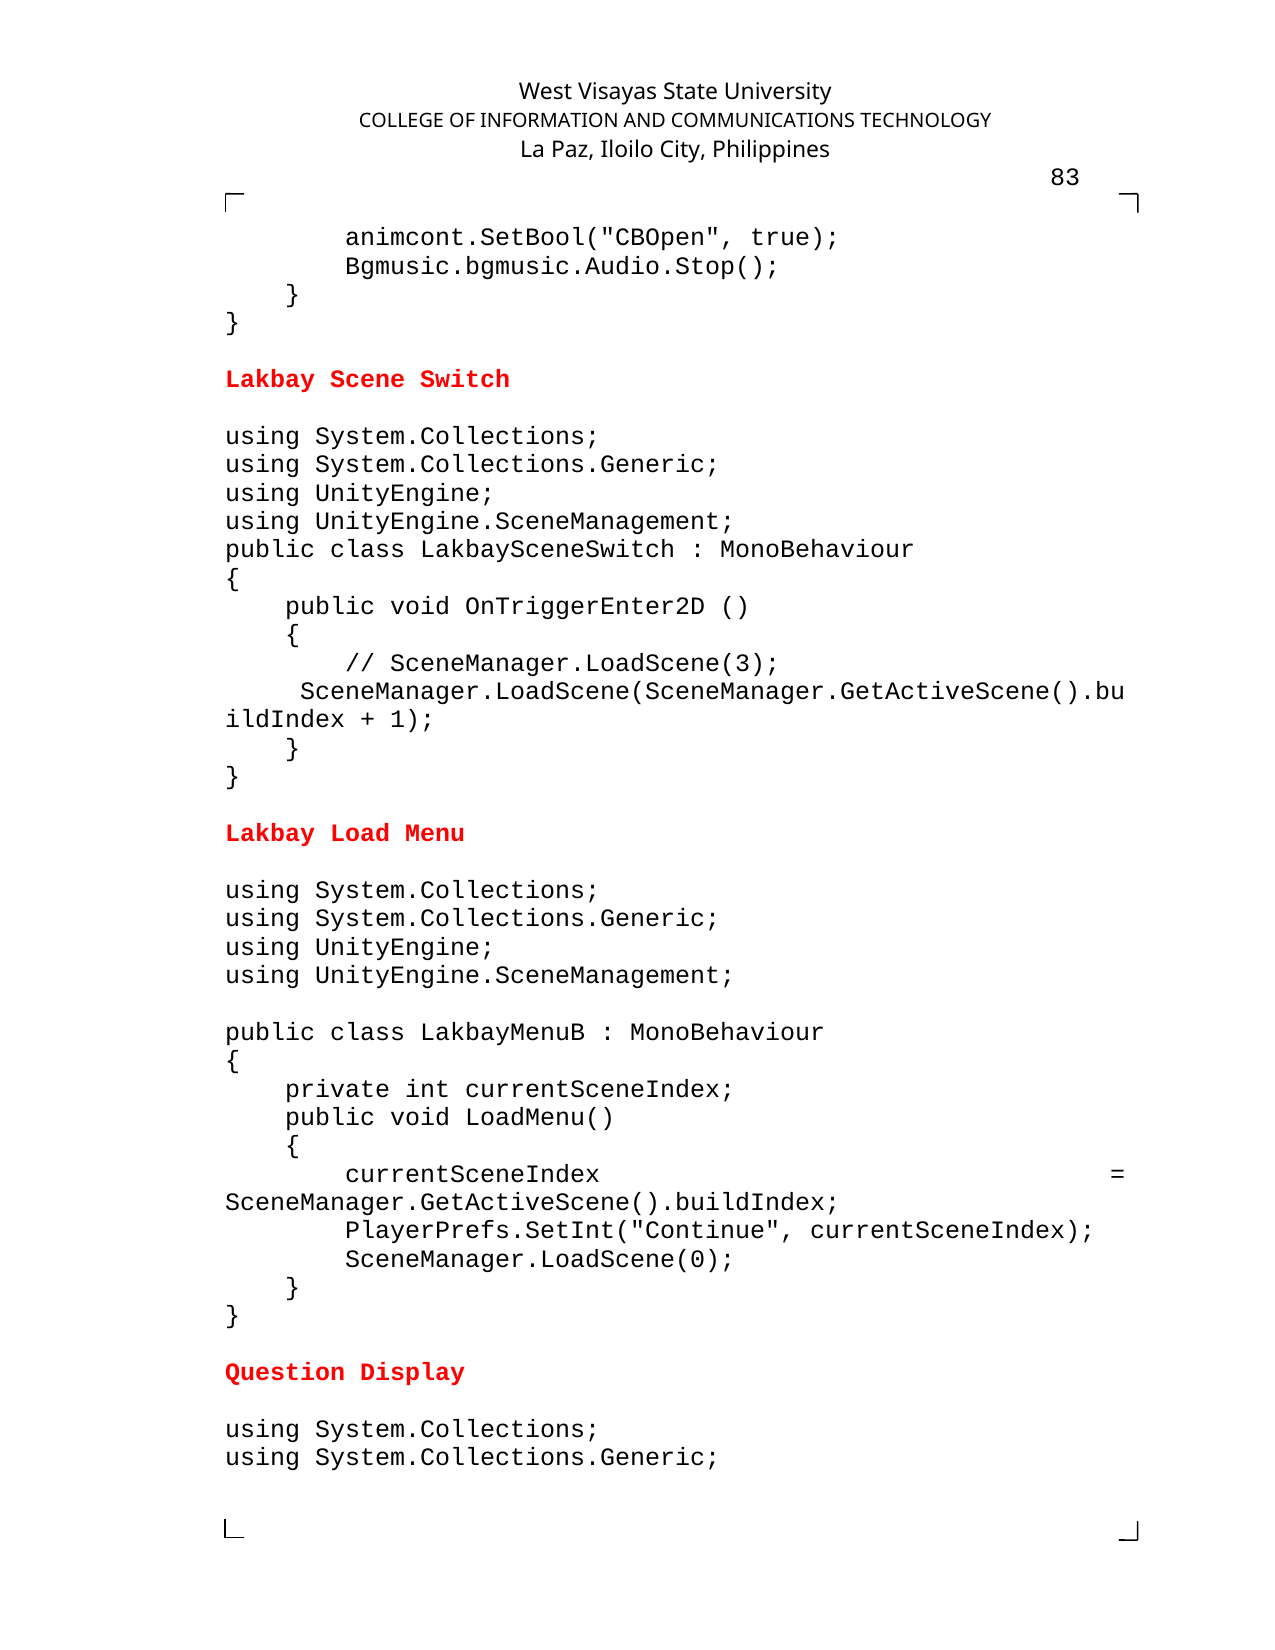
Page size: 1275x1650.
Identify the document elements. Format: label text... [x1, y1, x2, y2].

text private int currentSceneIndex; [225, 1076, 1125, 1104]
text using System.Collections; [225, 877, 1125, 906]
text public class LakbaySceneSwitch : MonoBehaviour [225, 537, 1125, 565]
text SceneManager.LoadScene(SceneManager.GetActiveScene().buildIndex + 1); [225, 679, 1125, 735]
text public void OnTriggerEnter2D () [225, 594, 1125, 622]
text { [225, 565, 1125, 594]
text { [225, 1048, 1125, 1076]
text using UnityEngine.SceneManagement; [225, 962, 1125, 991]
text currentSceneIndex = SceneManager.GetActiveScene().buildIndex; [225, 1161, 1125, 1218]
text animcont.SetBool("CBOpen", true); [225, 225, 1125, 253]
text } [225, 282, 1125, 310]
text public void LoadMenu() [225, 1104, 1125, 1133]
text public class LakbayMenuB : MonoBehaviour [225, 1019, 1125, 1048]
text Question Display [225, 1360, 1125, 1388]
text using UnityEngine.SceneManagement; [225, 509, 1125, 537]
text using System.Collections.Generic; [225, 1445, 1125, 1473]
text using System.Collections.Generic; [225, 906, 1125, 934]
text Lakbay Load Menu [225, 821, 1125, 849]
text PlayerPrefs.SetInt("Continue", currentSceneIndex); [225, 1218, 1125, 1246]
text } [225, 764, 1125, 792]
text using UnityEngine; [225, 480, 1125, 509]
text { [225, 1133, 1125, 1161]
text Bgmusic.bgmusic.Audio.Stop(); [225, 253, 1125, 282]
text } [225, 1274, 1125, 1303]
text } [225, 735, 1125, 764]
text // SceneManager.LoadScene(3); [225, 650, 1125, 679]
text using UnityEngine; [225, 934, 1125, 962]
text Lakbay Scene Switch [225, 367, 1125, 395]
text SceneManager.LoadScene(0); [225, 1246, 1125, 1274]
text { [225, 622, 1125, 650]
text } [225, 310, 1125, 338]
text using System.Collections; [225, 1417, 1125, 1445]
text using System.Collections; [225, 424, 1125, 452]
text using System.Collections.Generic; [225, 452, 1125, 480]
text } [225, 1303, 1125, 1331]
